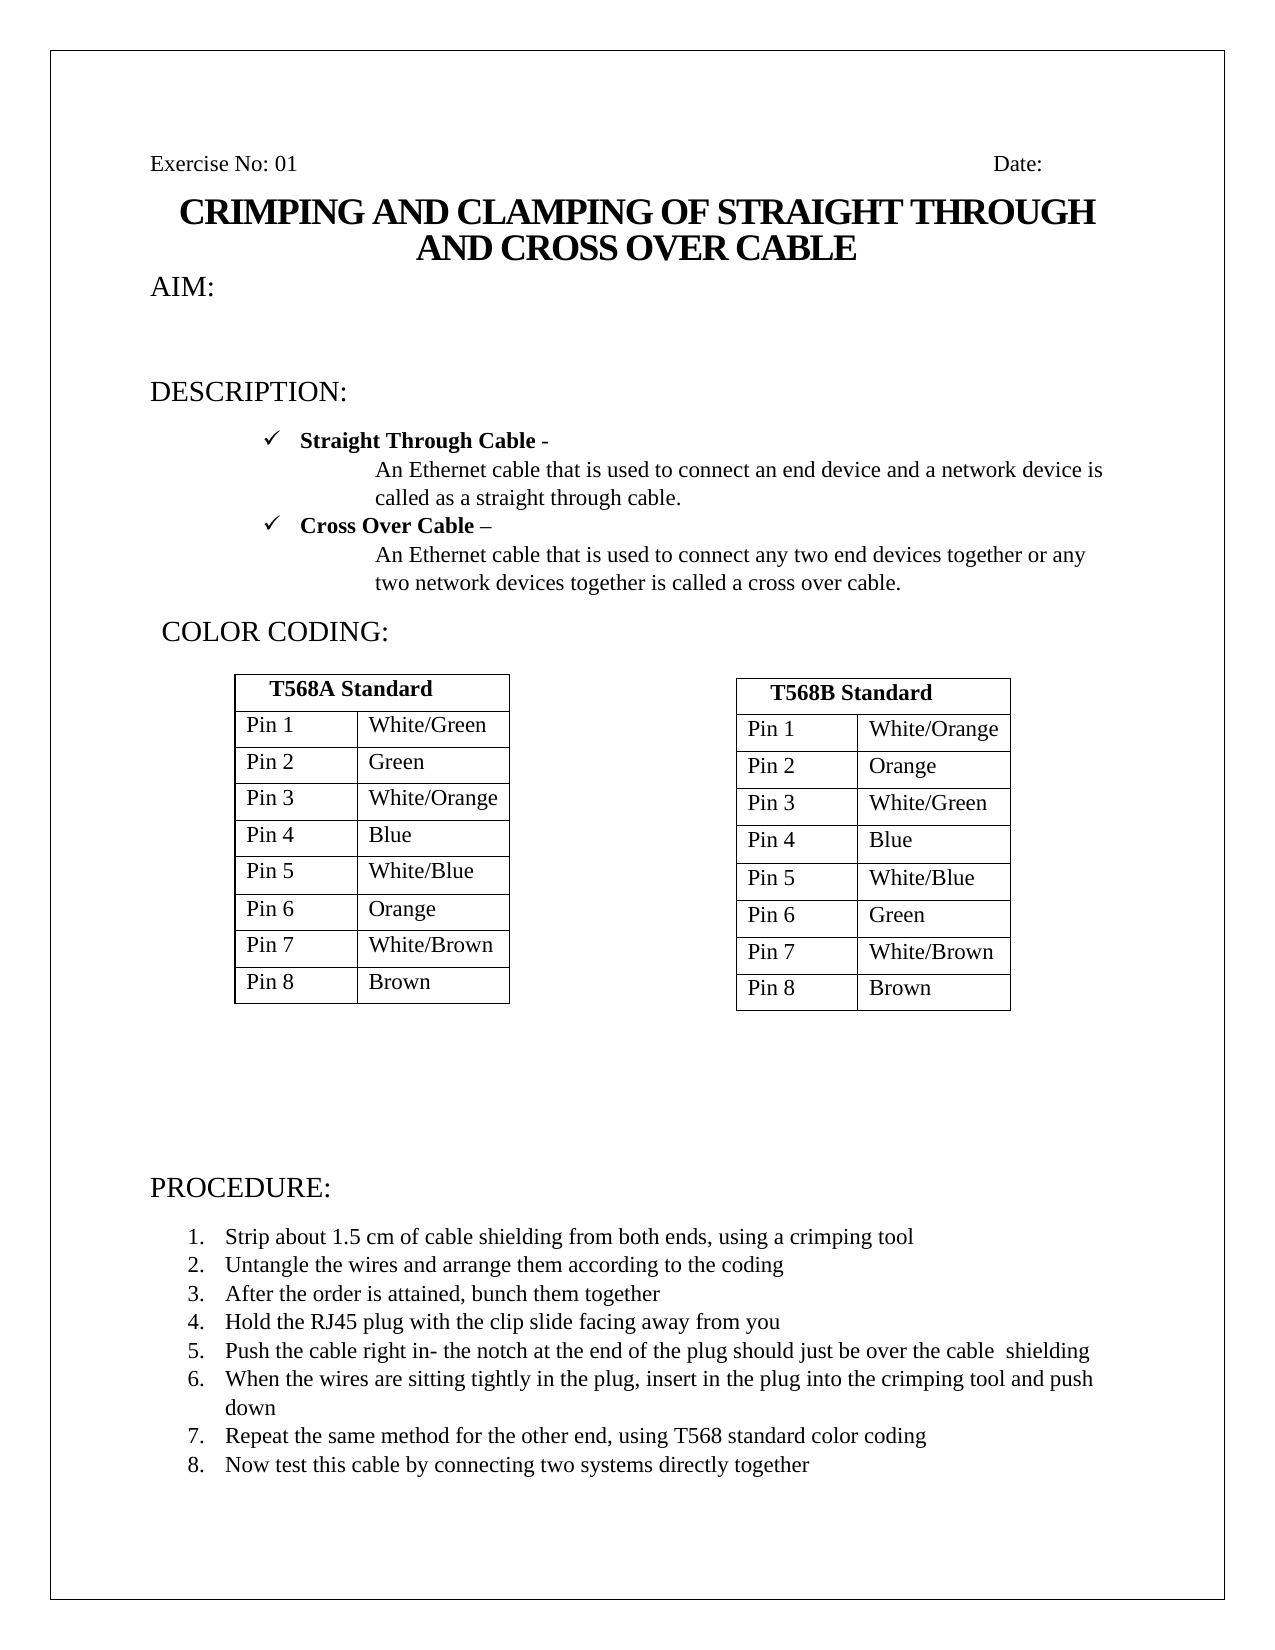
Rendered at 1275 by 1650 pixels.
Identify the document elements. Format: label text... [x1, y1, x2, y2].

table_cell Pin 1 [737, 715, 857, 751]
list An Ethernet cable that is used to connect any two end devices together or any two network devices together is called a cross over cable. [375, 541, 1125, 596]
list Cross Over Cable – [262, 512, 1125, 539]
table_cell Pin 8 [236, 968, 357, 1003]
table_cell White/Green [358, 712, 509, 747]
table_cell Pin 1 [236, 712, 357, 747]
list Now test this cable by connecting two systems directly together [187, 1451, 1125, 1477]
table_cell White/Orange [358, 784, 509, 819]
table_cell Pin 7 [236, 931, 357, 967]
table_cell Pin 5 [737, 864, 857, 900]
table_cell White/Brown [358, 931, 509, 967]
text Exercise No: 01 Date: [150, 150, 1125, 176]
table_header T568B Standard [737, 679, 1010, 714]
table_header T568A Standard [236, 675, 509, 711]
list Repeat the same method for the other end, using T568 standard color coding [187, 1422, 1125, 1448]
text DESCRIPTION: [150, 374, 1125, 408]
list Push the cable right in- the notch at the end of the plug should just be over the cable shielding [187, 1337, 1125, 1363]
table_cell White/Blue [358, 857, 509, 894]
list When the wires are sitting tightly in the plug, insert in the plug into the crimping tool and push down [187, 1365, 1125, 1420]
text PROCEDURE: [150, 1170, 1125, 1204]
table_cell White/Orange [858, 715, 1010, 751]
list Untangle the wires and arrange them according to the coding [187, 1252, 1125, 1278]
list Straight Through Cable - [262, 427, 1125, 453]
title CRIMPING AND CLAMPING OF STRAIGHT THROUGH AND CROSS OVER CABLE [150, 196, 1125, 269]
list Strip about 1.5 cm of cable shielding from both ends, using a crimping tool [187, 1223, 1125, 1249]
table_cell Pin 5 [236, 857, 357, 894]
table_cell Pin 4 [737, 826, 857, 863]
table_cell Brown [858, 975, 1010, 1010]
table_cell Green [358, 748, 509, 783]
table_cell Pin 2 [737, 752, 857, 788]
table_cell Blue [858, 826, 1010, 863]
list An Ethernet cable that is used to connect an end device and a network device is called as a straight through cable. [375, 456, 1125, 510]
text AIM: [150, 269, 1125, 302]
table_cell Pin 2 [236, 748, 357, 783]
table_cell Pin 6 [236, 895, 357, 930]
text COLOR CODING: [150, 614, 1125, 648]
table_cell Blue [358, 821, 509, 856]
table_cell White/Brown [858, 938, 1010, 973]
table_cell Pin 8 [737, 975, 857, 1010]
table_cell White/Green [858, 789, 1010, 825]
table_cell Orange [858, 752, 1010, 788]
table_cell Pin 3 [236, 784, 357, 819]
table_cell Pin 3 [737, 789, 857, 825]
table_cell White/Blue [858, 864, 1010, 900]
table_cell Brown [358, 968, 509, 1003]
list After the order is attained, bunch them together [187, 1280, 1125, 1306]
table_cell Pin 4 [236, 821, 357, 856]
list Hold the RJ45 plug with the clip slide facing away from you [187, 1308, 1125, 1335]
table_cell Green [858, 901, 1010, 937]
table_cell Pin 6 [737, 901, 857, 937]
table_cell Orange [358, 895, 509, 930]
table_cell Pin 7 [737, 938, 857, 973]
